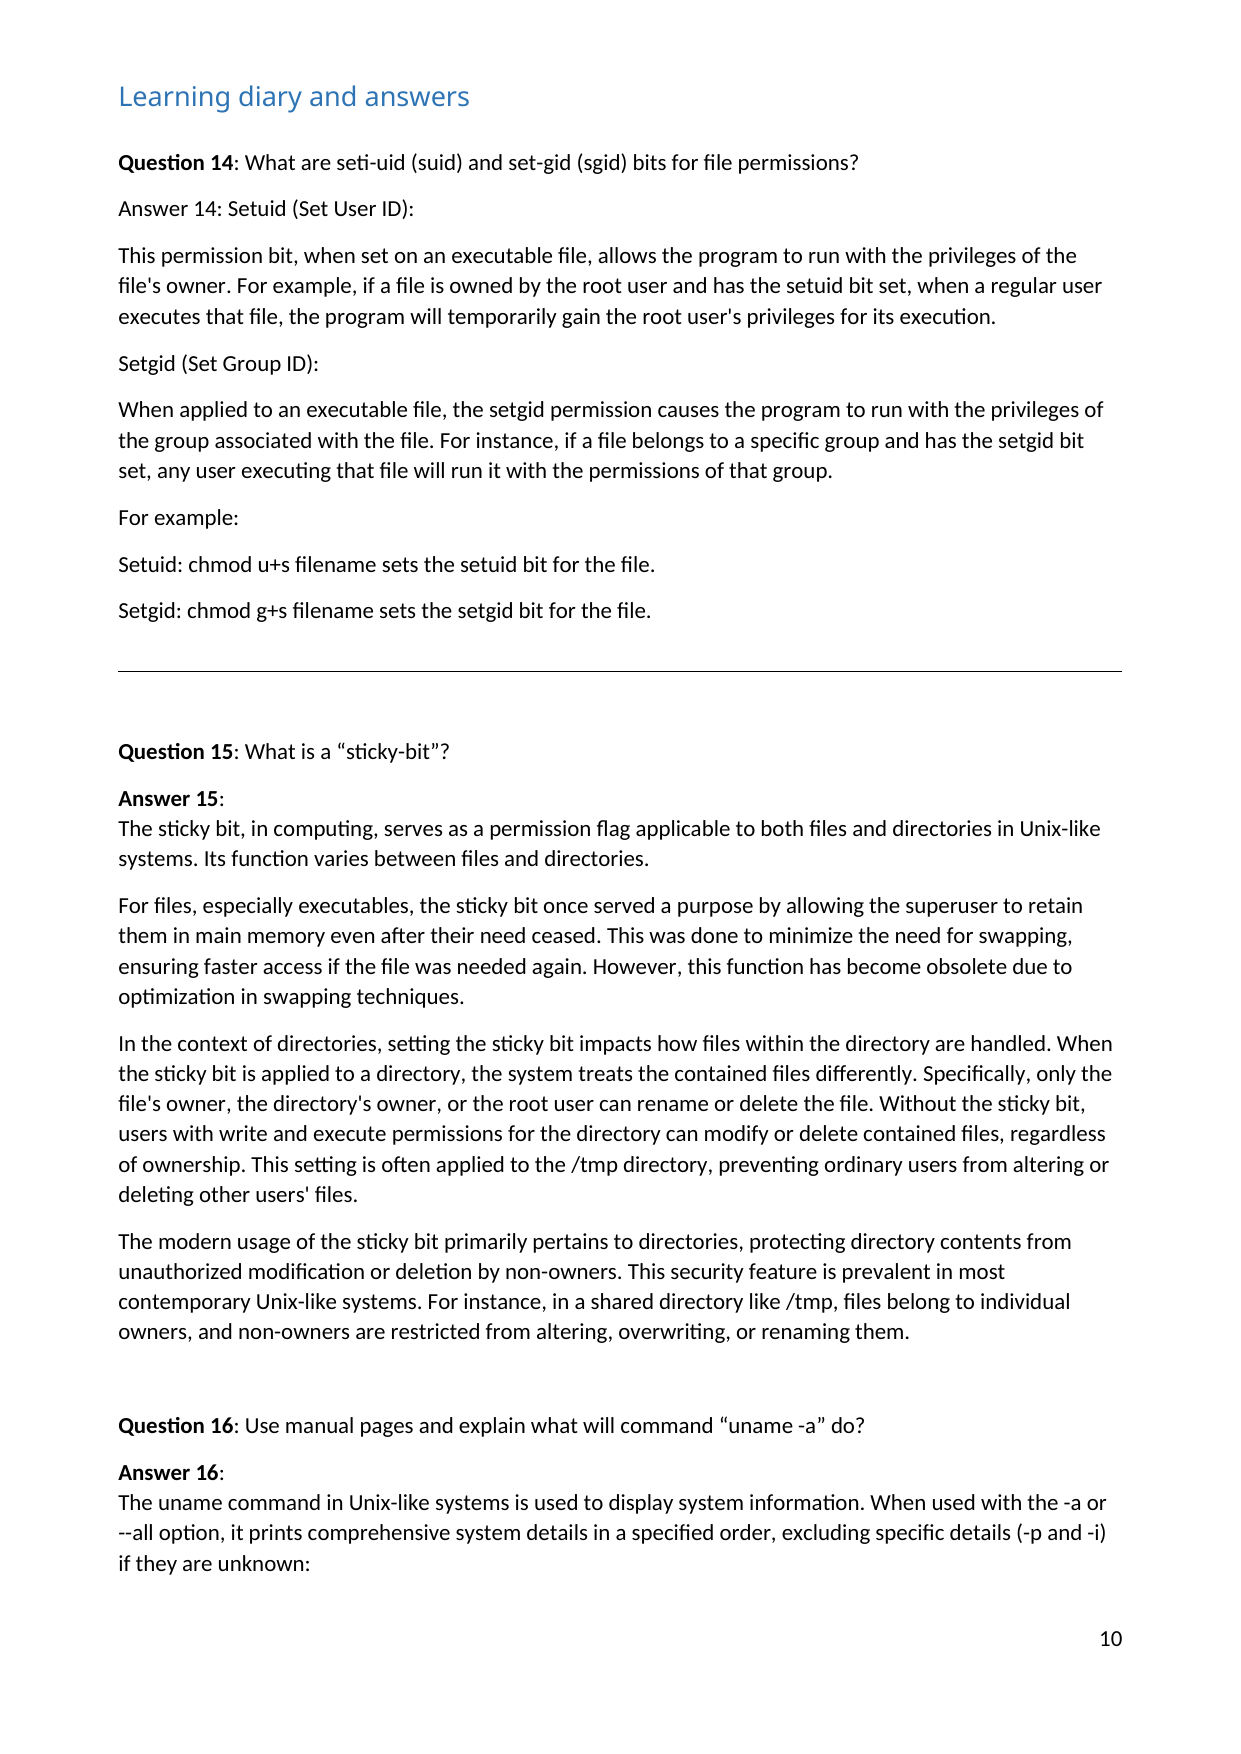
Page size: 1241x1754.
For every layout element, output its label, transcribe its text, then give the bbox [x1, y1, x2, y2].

text Answer 14: Setuid (Set User ID): [118, 194, 1122, 222]
text When applied to an executable file, the setgid permission causes the program to run with the privileges of the group associated with the file. For instance, if a file belongs to a specific group and has the setgid bit set, any user executing that file will run it with the permissions of that group. [118, 396, 1122, 484]
text In the context of directories, setting the sticky bit impacts how files within the directory are handled. When the sticky bit is applied to a directory, the system treats the contained files differently. Specifically, only the file's owner, the directory's owner, or the root user can rename or delete the file. Without the sticky bit, users with write and execute permissions for the directory can modify or delete contained files, regardless of ownership. This setting is often applied to the /tmp directory, preventing ordinary users from altering or deleting other users' files. [118, 1029, 1122, 1208]
text For example: [118, 503, 1122, 531]
text Answer 15: The sticky bit, in computing, serves as a permission flag applicable to both files and directories in Unix-like systems. Its function varies between files and directories. [118, 784, 1122, 872]
text Setuid: chmod u+s filename sets the setuid bit for the file. [118, 550, 1122, 578]
text Setgid (Set Group ID): [118, 349, 1122, 377]
text For files, especially executables, the sticky bit once served a purpose by allowing the superuser to retain them in main memory even after their need ceased. This was done to minimize the need for swapping, ensuring faster access if the file was needed again. However, this function has become obsolete due to optimization in swapping techniques. [118, 891, 1122, 1010]
text Question 15: What is a “sticky-bit”? [118, 737, 1122, 765]
text This permission bit, when set on an executable file, allows the program to run with the privileges of the file's owner. For example, if a file is owned by the root user and has the setuid bit set, when a regular user executes that file, the program will temporarily gain the root user's privileges for its execution. [118, 241, 1122, 330]
text Answer 16: The uname command in Unix-like systems is used to display system information. When used with the -a or --all option, it prints comprehensive system details in a specified order, excluding specific details (-p and -i) if they are unknown: [118, 1458, 1122, 1577]
text Setgid: chmod g+s filename sets the setgid bit for the file. [118, 597, 1122, 624]
text Question 14: What are seti-uid (suid) and set-gid (sgid) bits for file permissions? [118, 148, 1122, 176]
text The modern usage of the sticky bit primarily pertains to directories, protecting directory contents from unauthorized modification or deletion by non-owners. This security feature is prevalent in most contemporary Unix-like systems. For instance, in a shared directory like /tmp, files belong to individual owners, and non-owners are restricted from altering, overwriting, or renaming them. [118, 1227, 1122, 1345]
text Question 16: Use manual pages and explain what will command “uname -a” do? [118, 1411, 1122, 1439]
